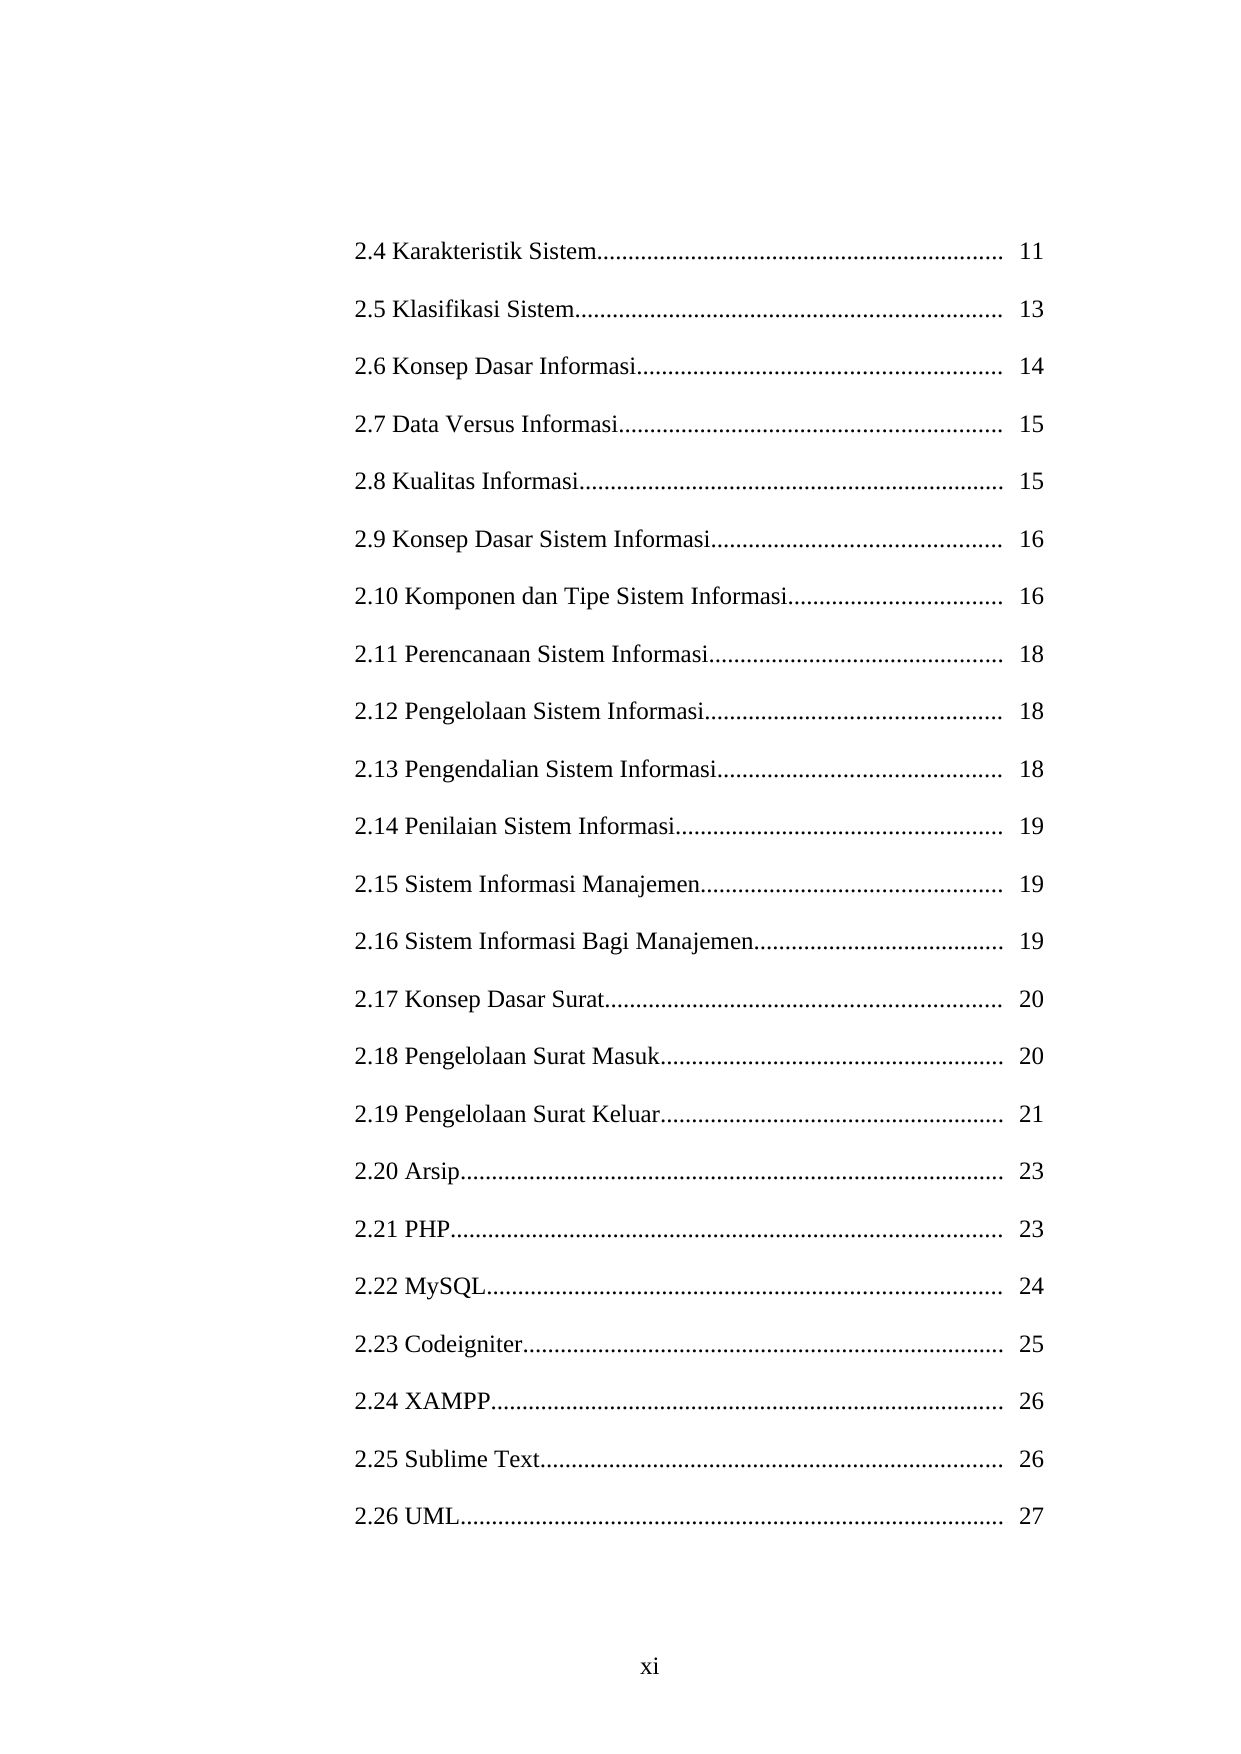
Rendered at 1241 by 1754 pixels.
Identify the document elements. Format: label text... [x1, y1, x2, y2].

text 2.17 Konsep Dasar Surat 20 [354, 984, 1107, 1012]
text 2.5 Klasifikasi Sistem 13 [354, 294, 1107, 322]
text 2.26 UML 27 [354, 1501, 1107, 1530]
text 2.21 PHP 23 [354, 1214, 1107, 1242]
text 2.13 Pengendalian Sistem Informasi 18 [354, 754, 1107, 782]
text 2.11 Perencanaan Sistem Informasi 18 [354, 639, 1107, 667]
text 2.19 Pengelolaan Surat Keluar 21 [354, 1099, 1107, 1127]
text 2.25 Sublime Text 26 [354, 1444, 1107, 1472]
text 2.6 Konsep Dasar Informasi 14 [354, 351, 1107, 380]
text 2.9 Konsep Dasar Sistem Informasi 16 [354, 524, 1107, 552]
text 2.24 XAMPP 26 [354, 1386, 1107, 1415]
text 2.18 Pengelolaan Surat Masuk 20 [354, 1041, 1107, 1070]
text 2.22 MySQL 24 [354, 1271, 1107, 1300]
text 2.12 Pengelolaan Sistem Informasi 18 [354, 696, 1107, 725]
text 2.15 Sistem Informasi Manajemen 19 [354, 869, 1107, 897]
text 2.14 Penilaian Sistem Informasi 19 [354, 811, 1107, 840]
text 2.23 Codeigniter 25 [354, 1329, 1107, 1357]
text 2.20 Arsip 23 [354, 1156, 1107, 1185]
text 2.16 Sistem Informasi Bagi Manajemen 19 [354, 926, 1107, 955]
text 2.10 Komponen dan Tipe Sistem Informasi 16 [354, 581, 1107, 610]
text 2.8 Kualitas Informasi 15 [354, 466, 1107, 495]
text 2.7 Data Versus Informasi 15 [354, 409, 1107, 437]
text 2.4 Karakteristik Sistem 11 [354, 236, 1107, 265]
